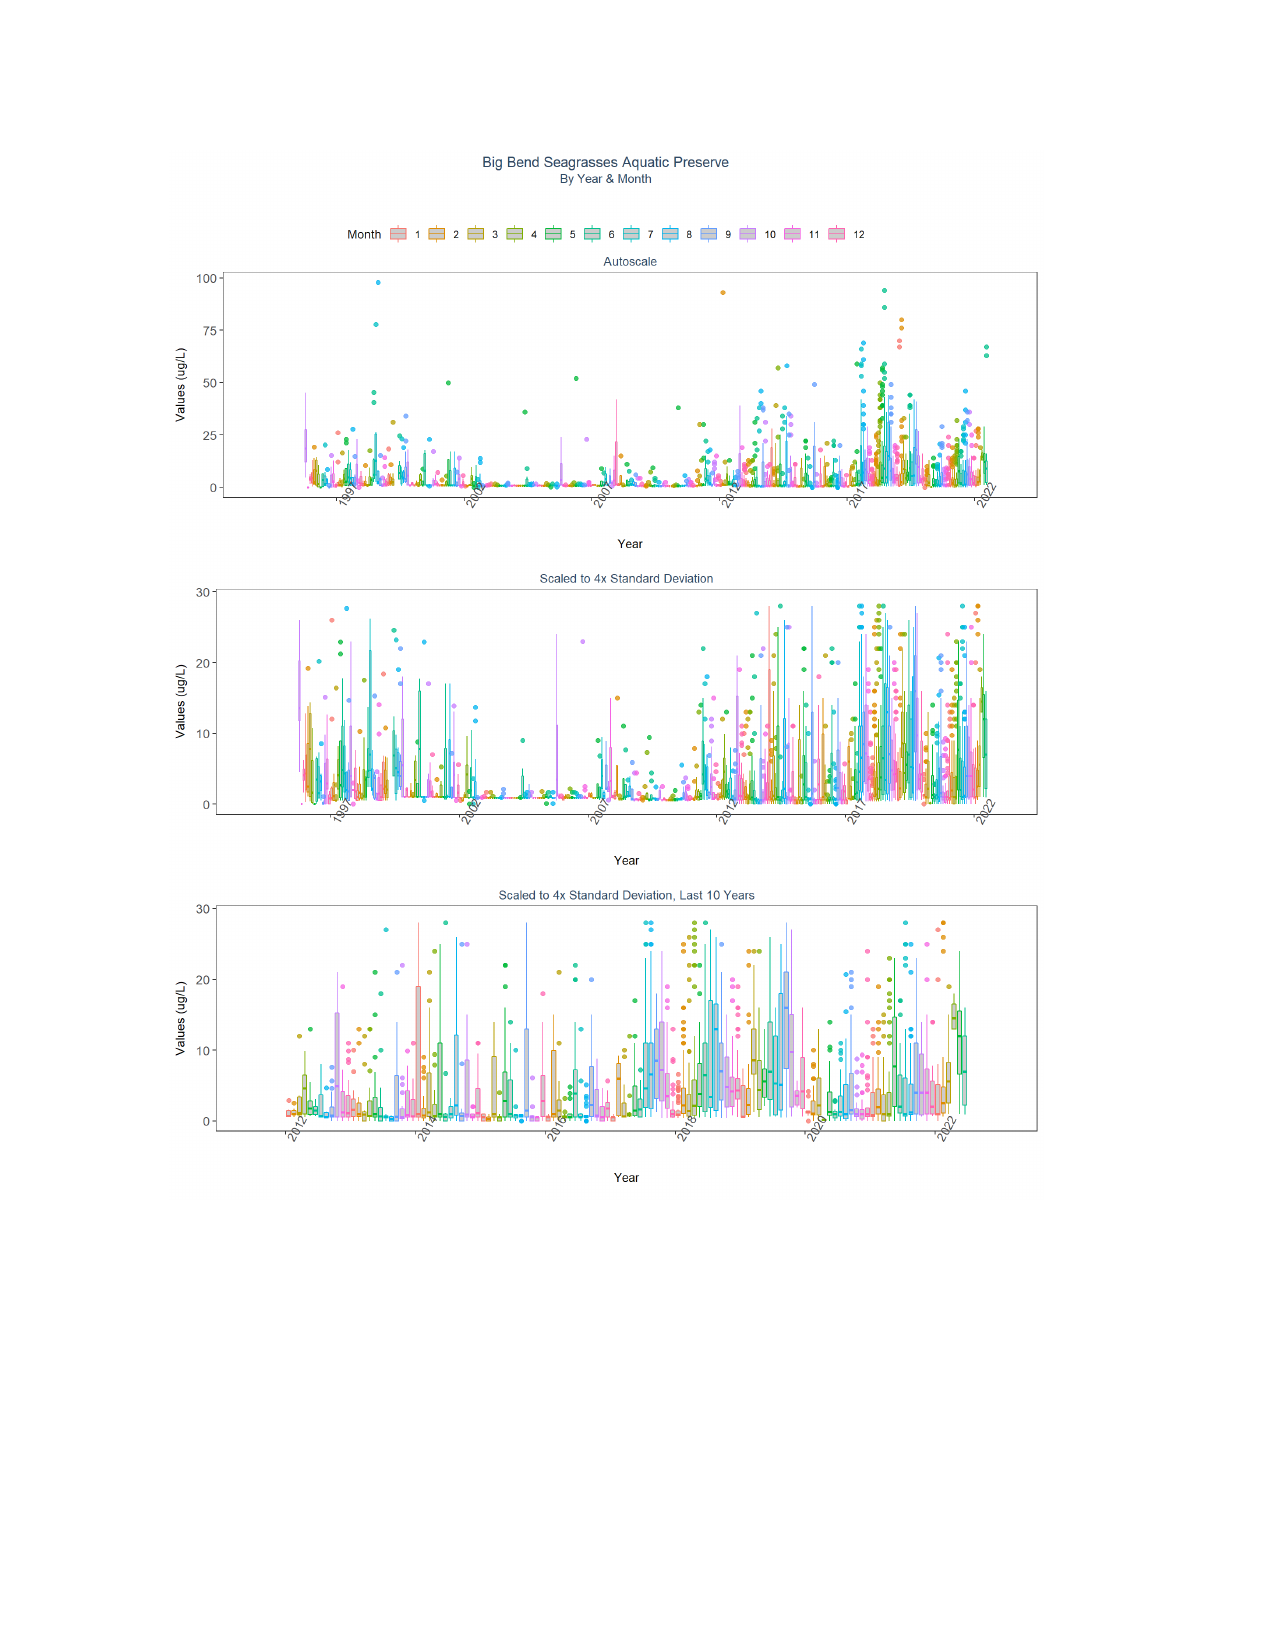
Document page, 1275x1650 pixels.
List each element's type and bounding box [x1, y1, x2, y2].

picture [168, 150, 1044, 1200]
